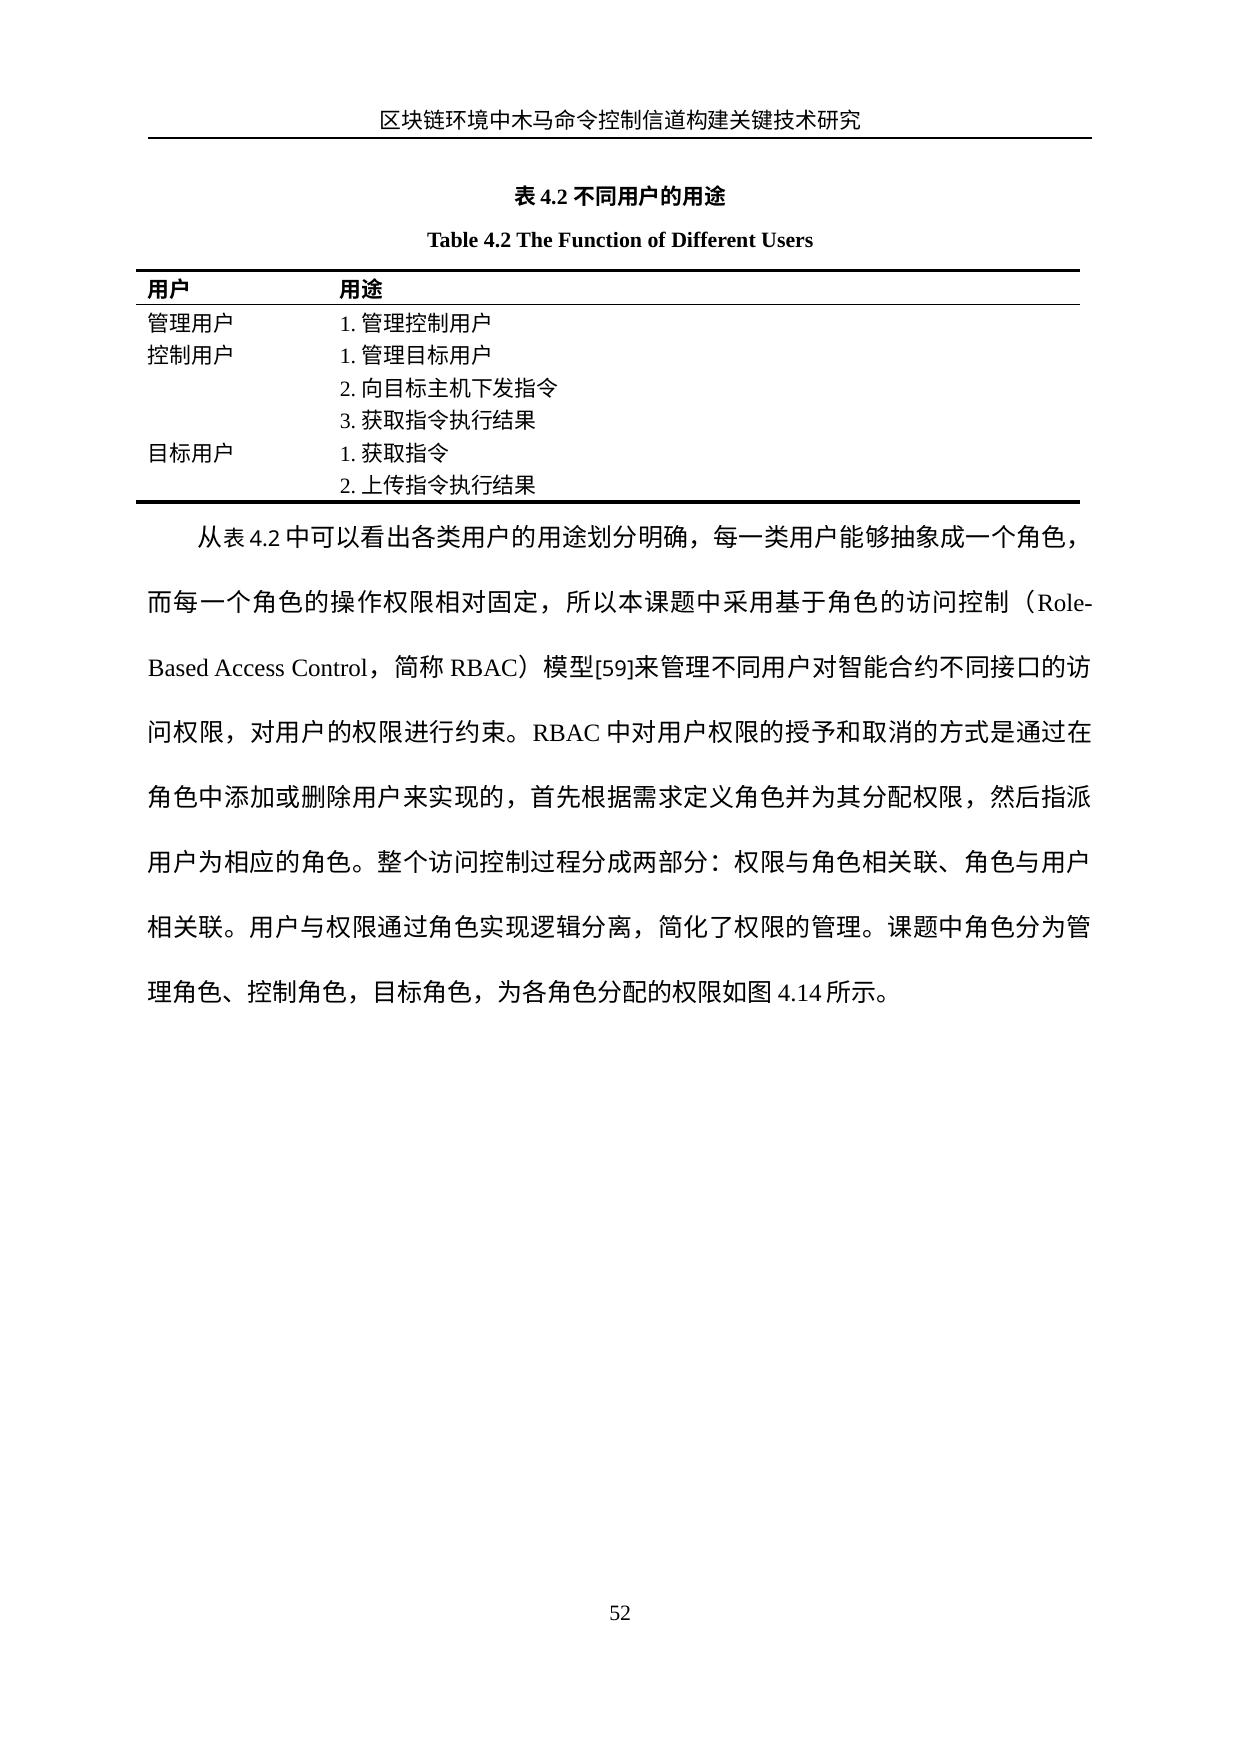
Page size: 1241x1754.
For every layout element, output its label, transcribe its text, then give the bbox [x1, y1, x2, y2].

table_cell 目标用户 [136, 435, 328, 500]
table_cell 管理控制用户 [328, 305, 1080, 338]
table_cell 管理目标用户 向目标主机下发指令 获取指令执行结果 [328, 338, 1080, 435]
text 表4.2 不同用户的用途 [148, 179, 1092, 211]
table_header 用途 [328, 272, 1080, 304]
table_header 用户 [136, 272, 328, 304]
table_cell 管理用户 [136, 305, 328, 338]
table_cell 获取指令 上传指令执行结果 [328, 435, 1080, 500]
table_cell 控制用户 [136, 338, 328, 435]
text Table 4.2 The Function of Different Users [148, 224, 1092, 256]
